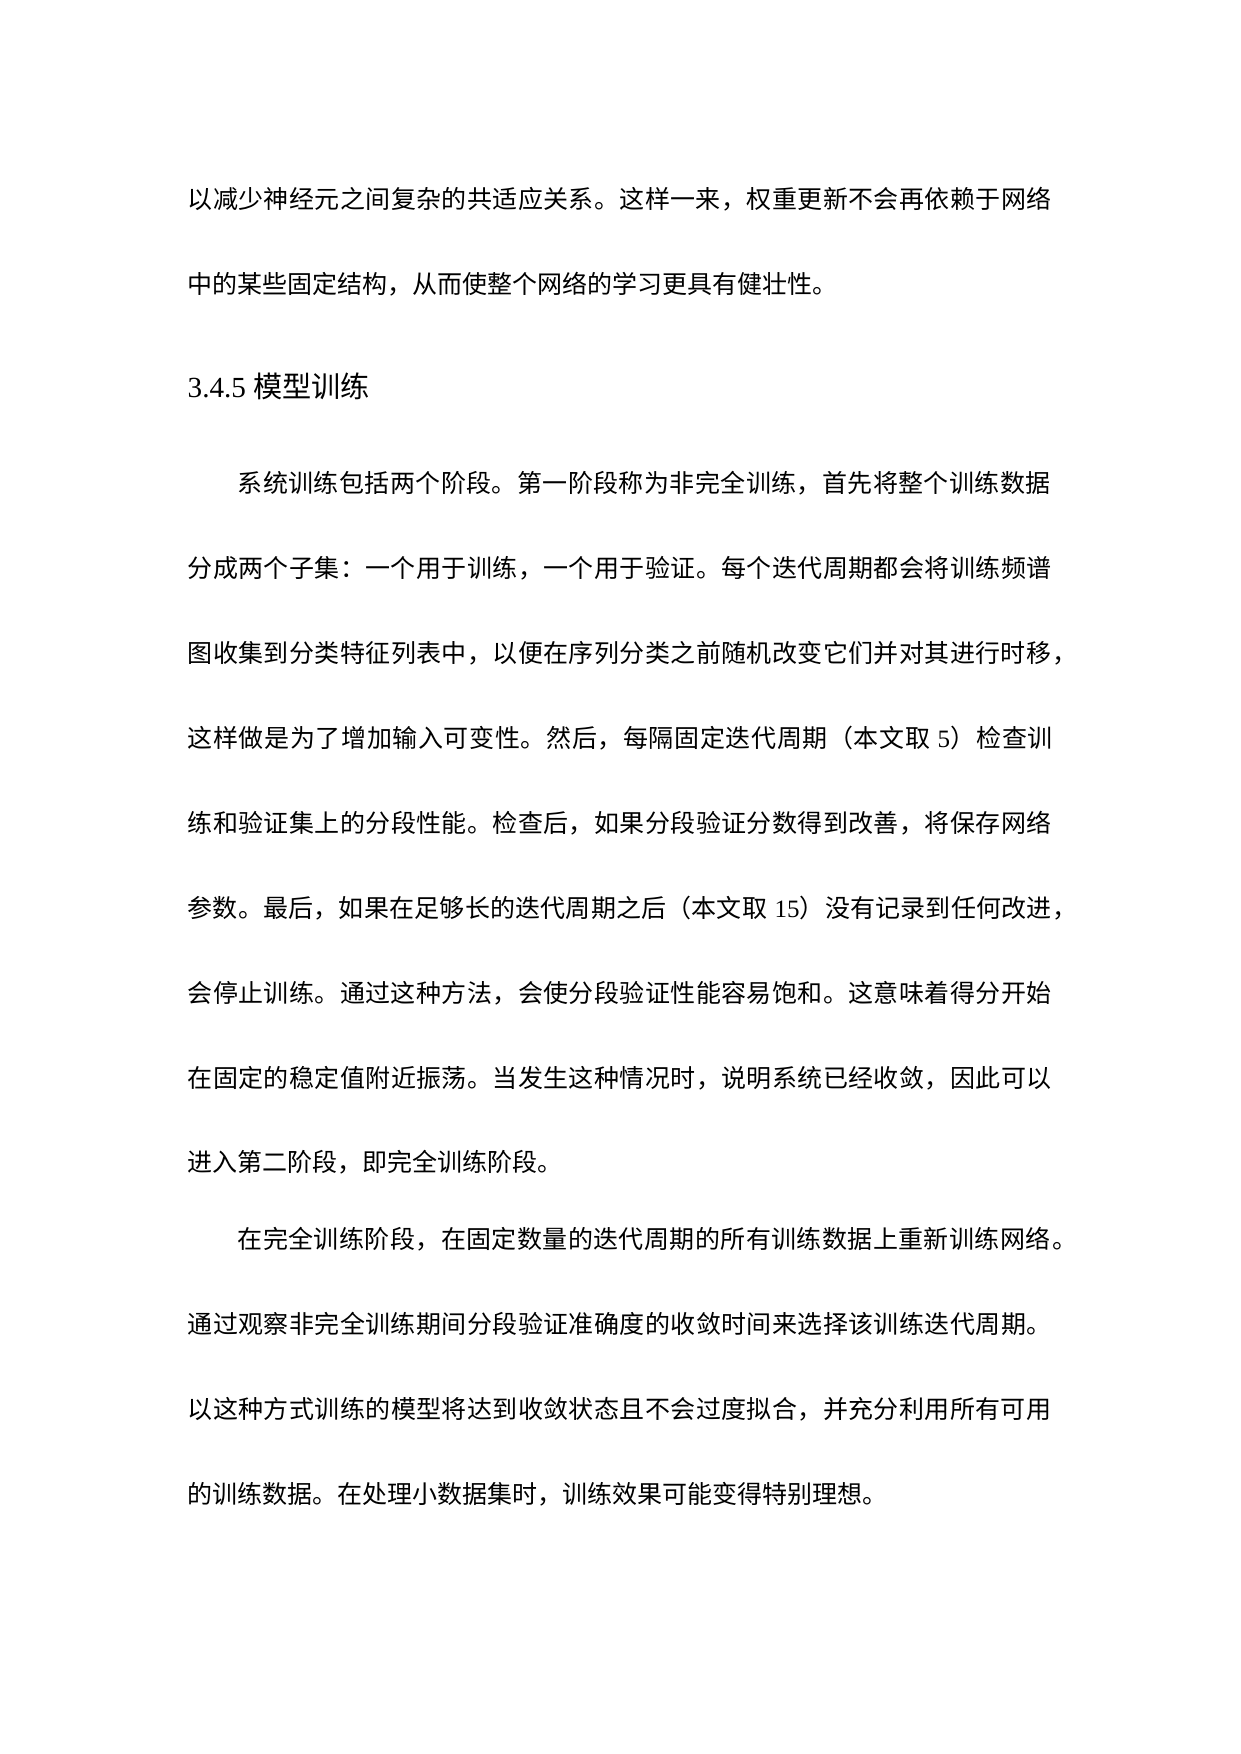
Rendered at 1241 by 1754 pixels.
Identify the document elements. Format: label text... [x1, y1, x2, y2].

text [187, 164, 1053, 317]
subtitle 3.4.5 模型训练 [187, 351, 1053, 419]
text 系统训练包括两个阶段。第一阶段称为非完全训练，首先将整个训练数据分成两个子集：一个用于训练，一个用于验证。每个迭代周期都会将训练频谱图收集到分类特征列表中，以便在序列分类之前随机改变它们并对其进行时移，这样做是为了增加输入可变性。然后，每隔固定迭代周期（本文取5）检查训练和验证集上的分段性能。检查后，如果分段验证分数得到改善，将保存网络参数。最后，如果在足够长的迭代周期之后（本文取15）没有记录到任何改进，会停止训练。通过这种方法，会使分段验证性能容易饱和。这意味着得分开始在固定的稳定值附近振荡。当发生这种情况时，说明系统已经收敛，因此可以进入第二阶段，即完全训练阶段。 [187, 448, 1053, 1195]
text 在完全训练阶段，在固定数量的迭代周期的所有训练数据上重新训练网络。通过观察非完全训练期间分段验证准确度的收敛时间来选择该训练迭代周期。以这种方式训练的模型将达到收敛状态且不会过度拟合，并充分利用所有可用的训练数据。在处理小数据集时，训练效果可能变得特别理想。 [187, 1204, 1053, 1527]
